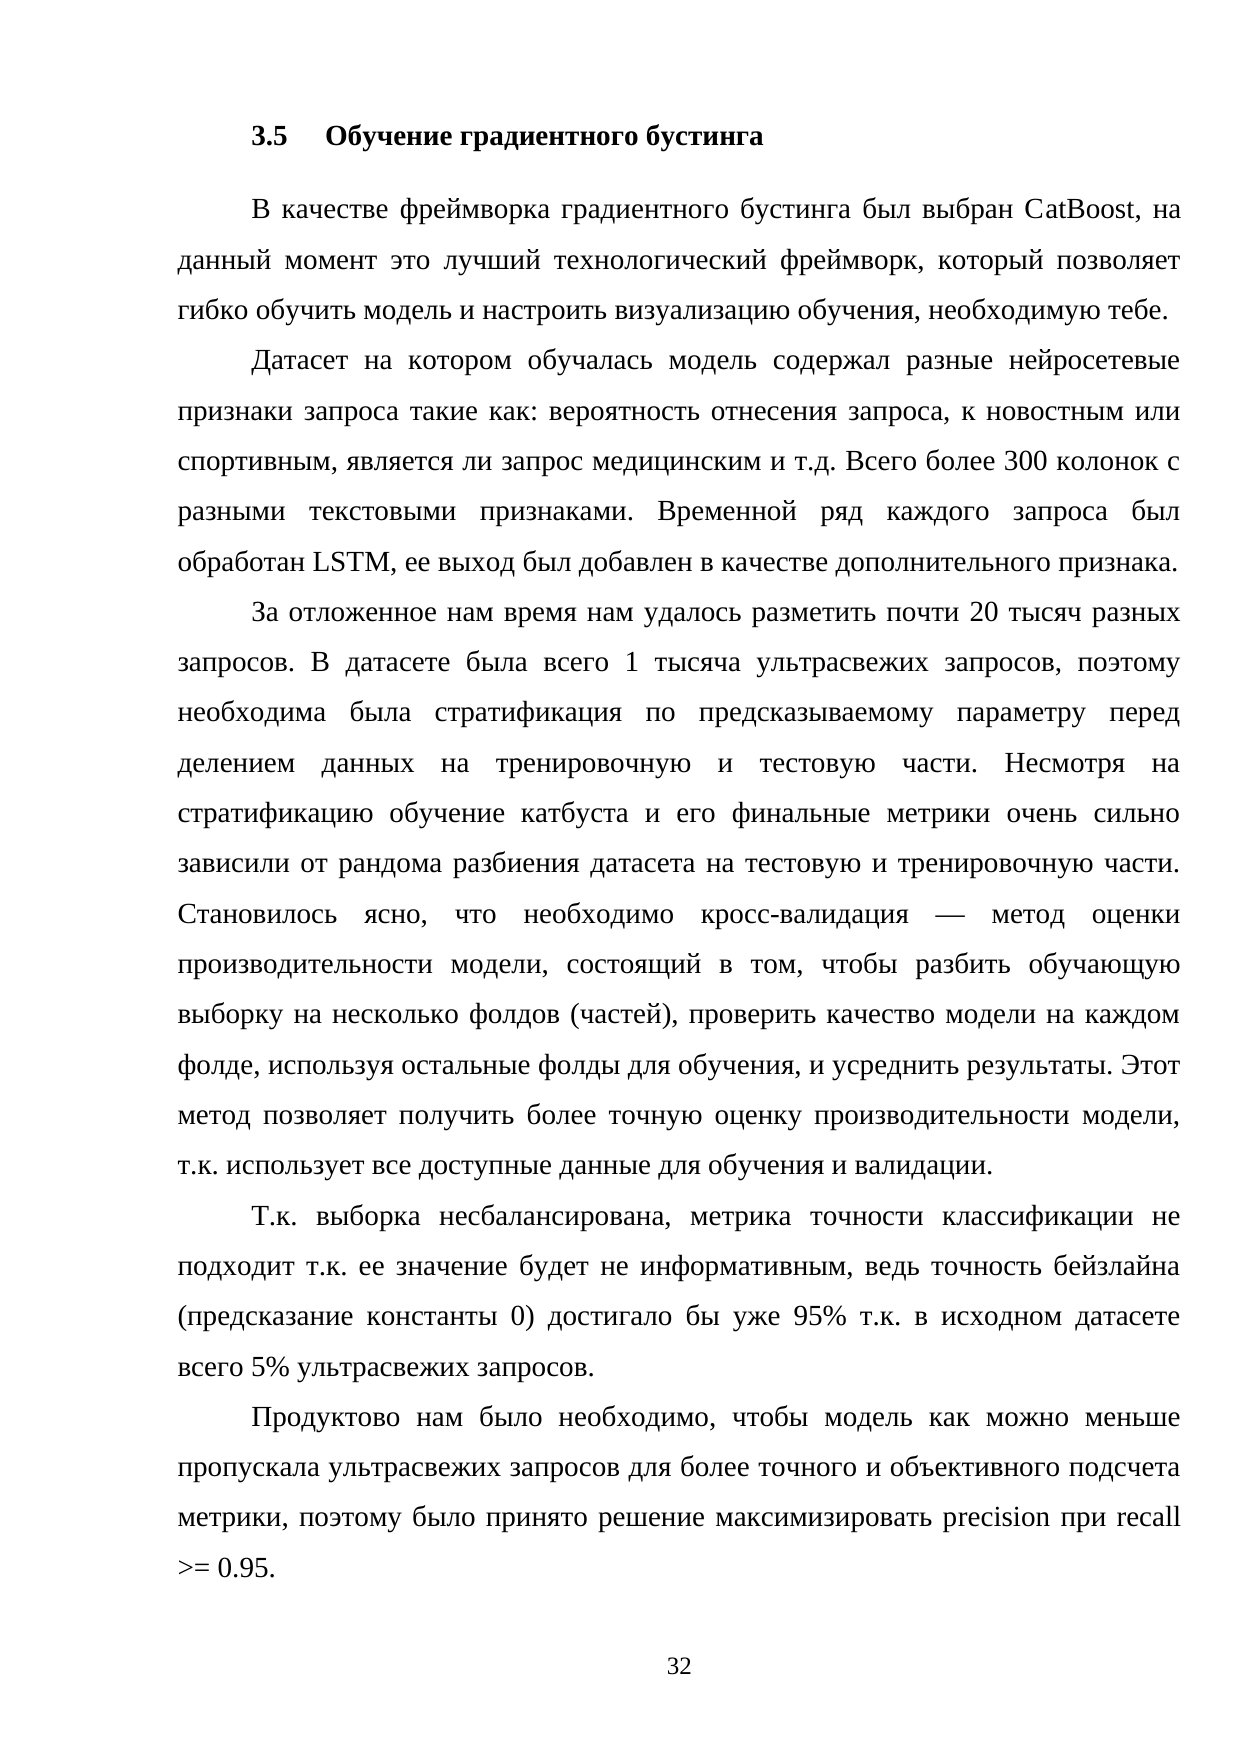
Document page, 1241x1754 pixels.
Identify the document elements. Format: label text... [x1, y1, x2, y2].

text Датасет на котором обучалась модель содержал разные нейросетевые признаки запроса такие как: вероятность отнесения запроса, к новостным или спортивным, является ли запрос медицинским и т.д. Всего более 300 колонок с разными текстовыми признаками. Временной ряд каждого запроса был обработан LSTM, ее выход был добавлен в качестве дополнительного признака. [177, 342, 1181, 577]
text Продуктово нам было необходимо, чтобы модель как можно меньше пропускала ультрасвежих запросов для более точного и объективного подсчета метрики, поэтому было принято решение максимизировать precision при recall >= 0.95. [177, 1399, 1181, 1583]
text Т.к. выборка несбалансирована, метрика точности классификации не подходит т.к. ее значение будет не информативным, ведь точность бейзлайна (предсказание константы 0) достигало бы уже 95% т.к. в исходном датасете всего 5% ультрасвежих запросов. [177, 1198, 1181, 1382]
text Обучение градиентного бустинга [251, 118, 1181, 152]
text За отложенное нам время нам удалось разметить почти 20 тысяч разных запросов. В датасете была всего 1 тысяча ультрасвежих запросов, поэтому необходима была стратификация по предсказываемому параметру перед делением данных на тренировочную и тестовую части. Несмотря на стратификацию обучение катбуста и его финальные метрики очень сильно зависили от рандома разбиения датасета на тестовую и тренировочную части. Становилось ясно, что необходимо кросс-валидация — метод оценки производительности модели, состоящий в том, чтобы разбить обучающую выборку на несколько фолдов (частей), проверить качество модели на каждом фолде, используя остальные фолды для обучения, и усреднить результаты. Этот метод позволяет получить более точную оценку производительности модели, т.к. использует все доступные данные для обучения и валидации. [177, 594, 1181, 1181]
text В качестве фреймворка градиентного бустинга был выбран CatBoost, на данный момент это лучший технологический фреймворк, который позволяет гибко обучить модель и настроить визуализацию обучения, необходимую тебе. [177, 191, 1181, 326]
